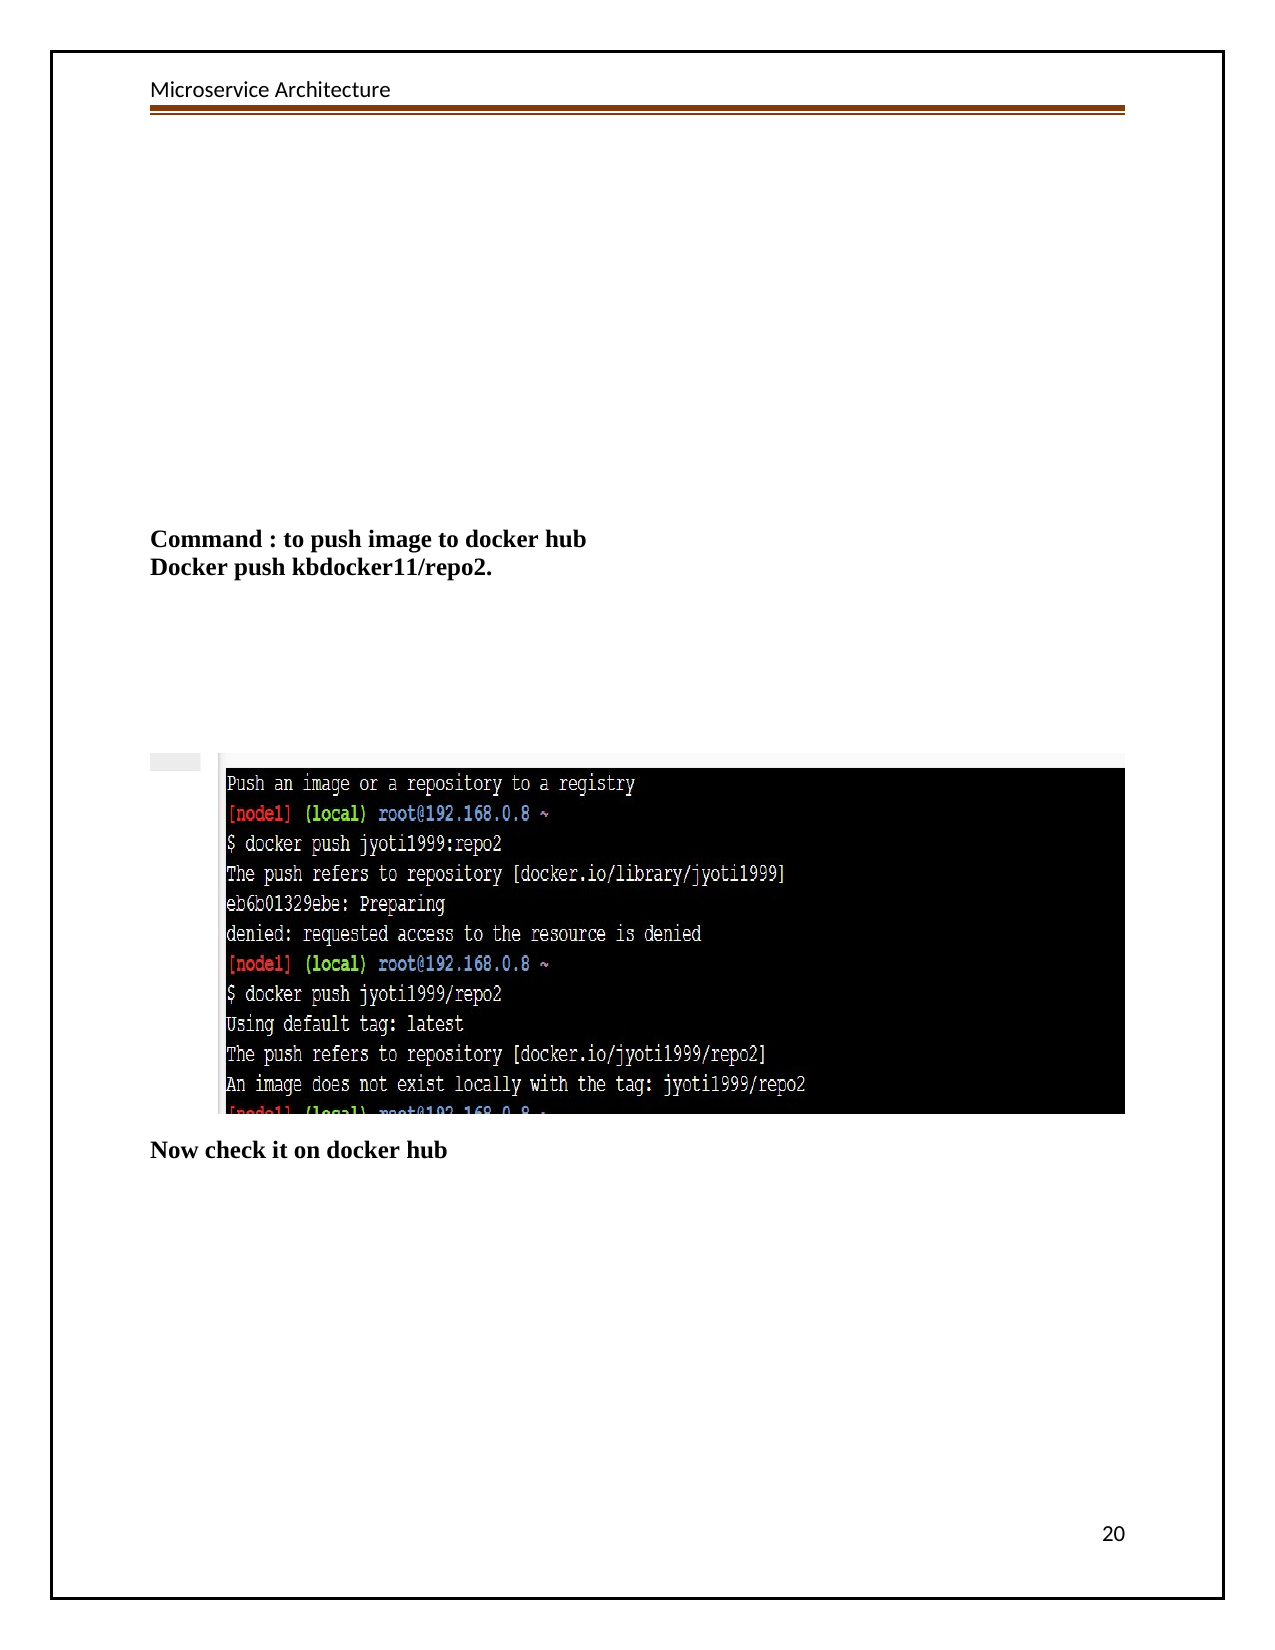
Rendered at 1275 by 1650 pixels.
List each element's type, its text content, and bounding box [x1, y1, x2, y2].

picture [150, 753, 1125, 1114]
text Command : to push image to docker hub [150, 524, 1125, 552]
text Docker push kbdocker11/repo2. [150, 552, 1125, 581]
text Now check it on docker hub [150, 1135, 1125, 1164]
